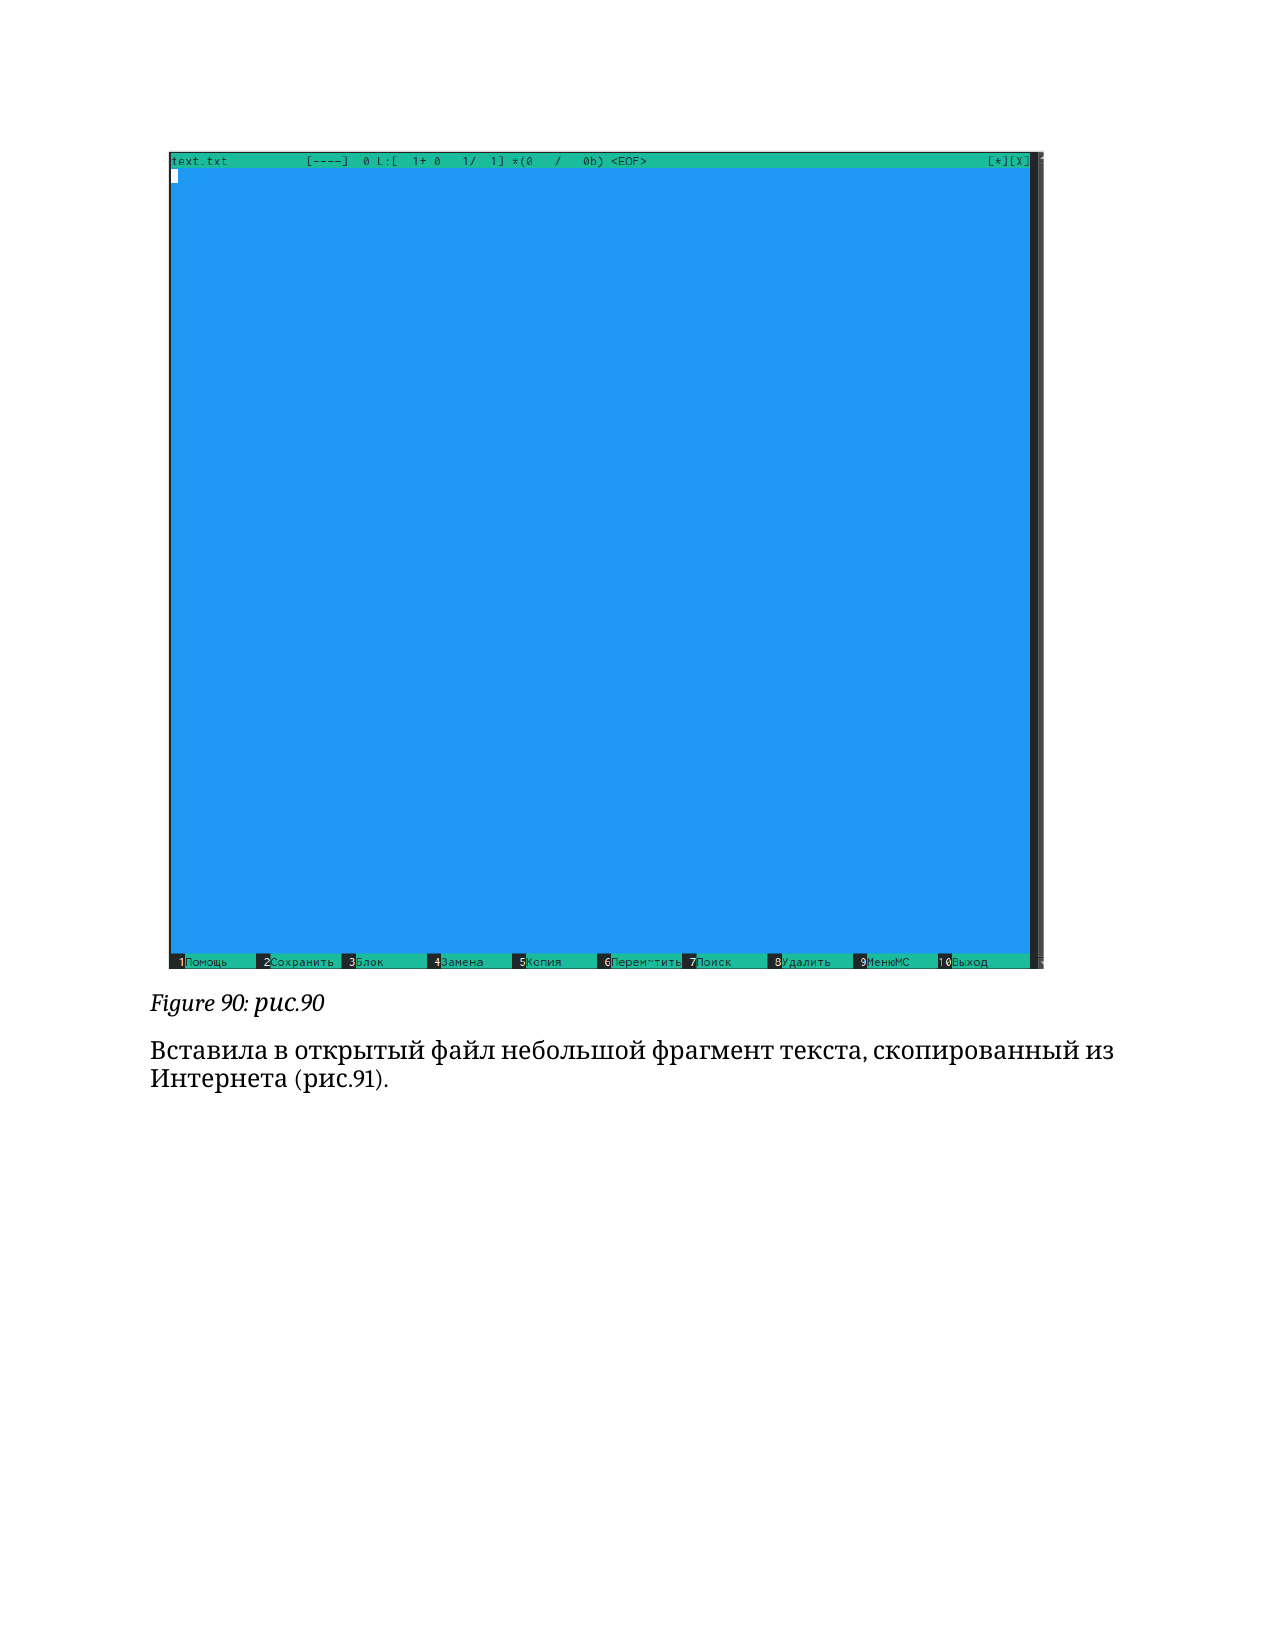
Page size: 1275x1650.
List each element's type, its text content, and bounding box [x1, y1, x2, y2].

text Figure 90: рис.90 [150, 989, 1125, 1018]
text Вставила в открытый файл небольшой фрагмент текста, скопированный из Интернета (рис.91). [150, 1037, 1125, 1094]
picture [168, 150, 1044, 969]
